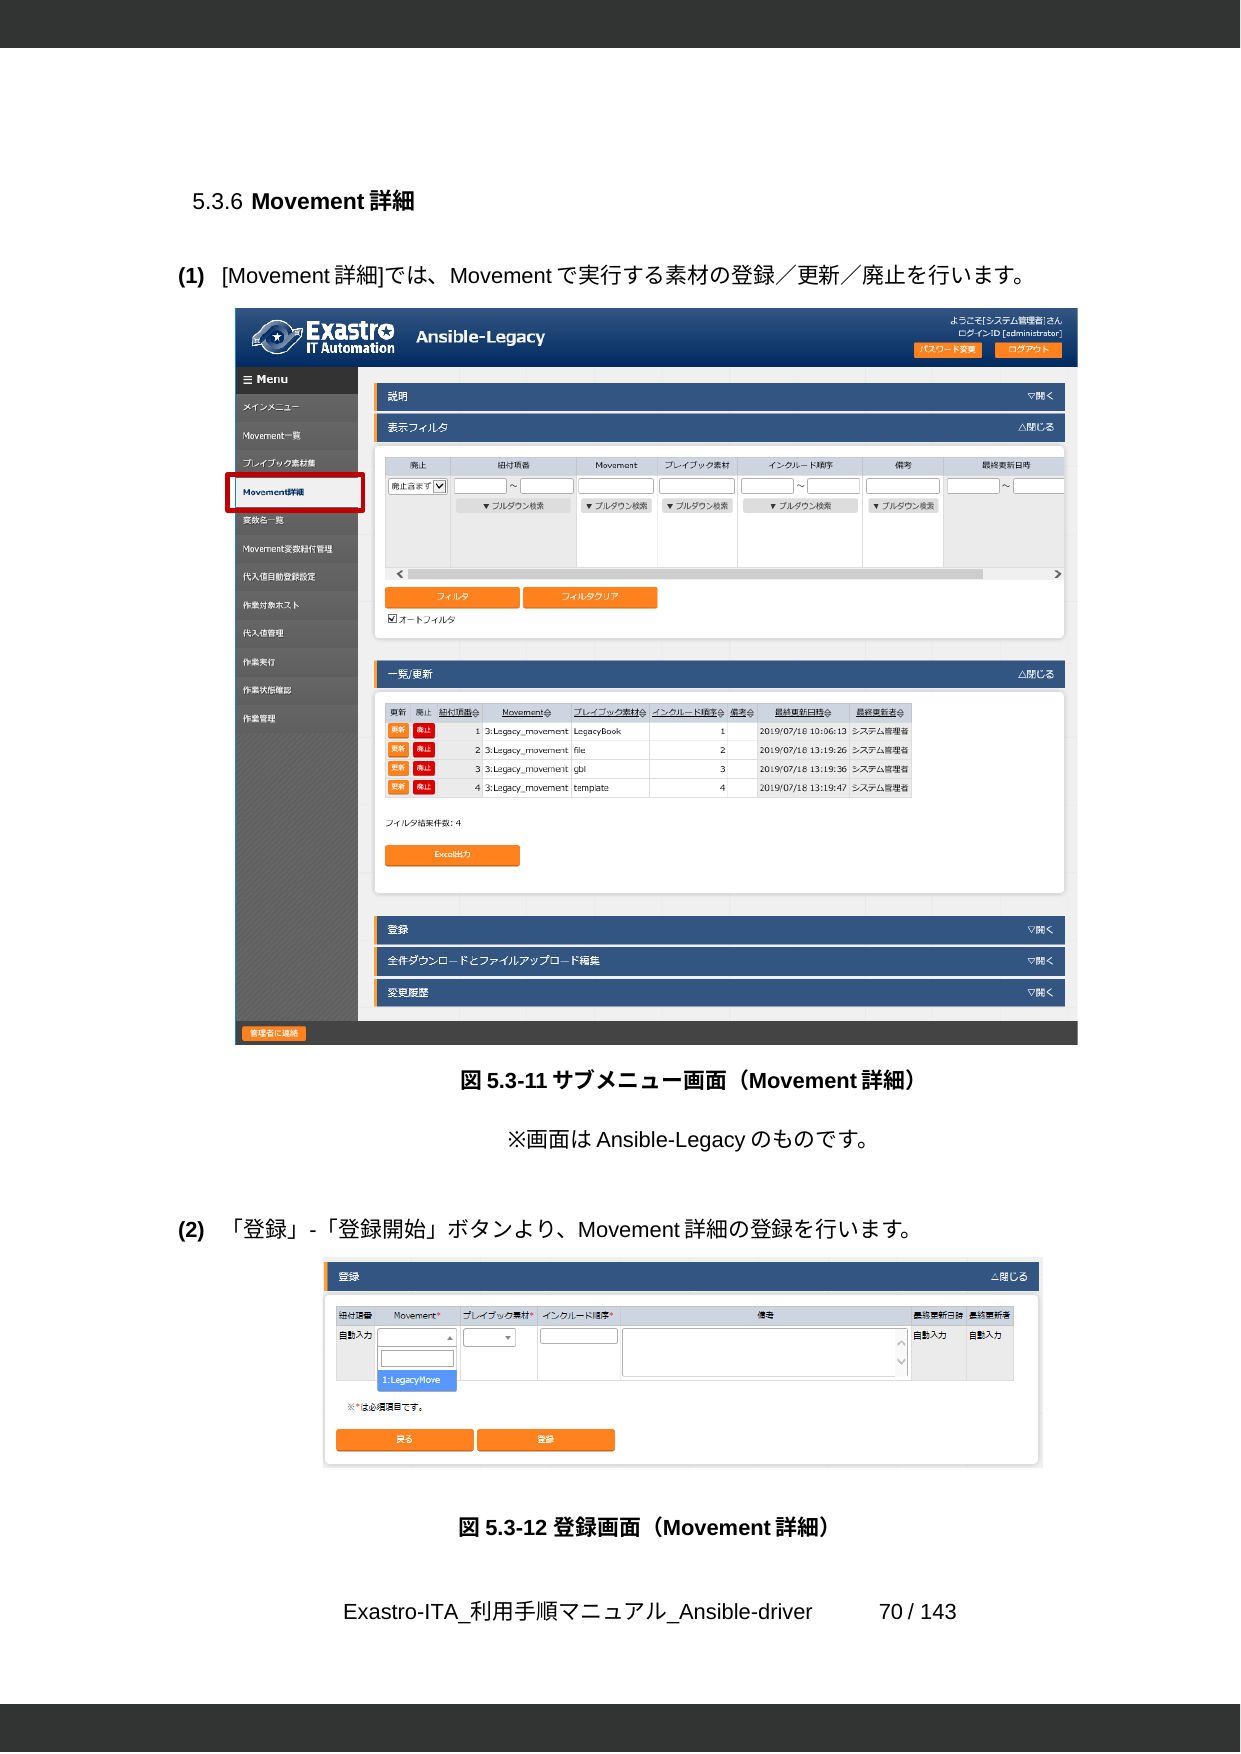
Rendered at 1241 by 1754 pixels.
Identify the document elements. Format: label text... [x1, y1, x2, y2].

list [Movement詳細]では、Movementで実行する素材の登録／更新／廃止を行います。 [178, 244, 1152, 304]
subtitle Movement詳細 [192, 170, 1152, 229]
picture [0, 1704, 1241, 1752]
text 図 5.3-12 登録画面（Movement詳細） [148, 1496, 1152, 1555]
list 図 5.3-11サブメニュー画面（Movement詳細） ※画面はAnsible-Legacyのものです。 [235, 1049, 1152, 1168]
picture [235, 308, 1078, 1045]
picture [235, 477, 361, 508]
picture [0, 0, 1241, 48]
list 「登録」-「登録開始」ボタンより、Movement詳細の登録を行います。 [178, 1198, 1152, 1257]
picture [322, 1257, 1043, 1468]
